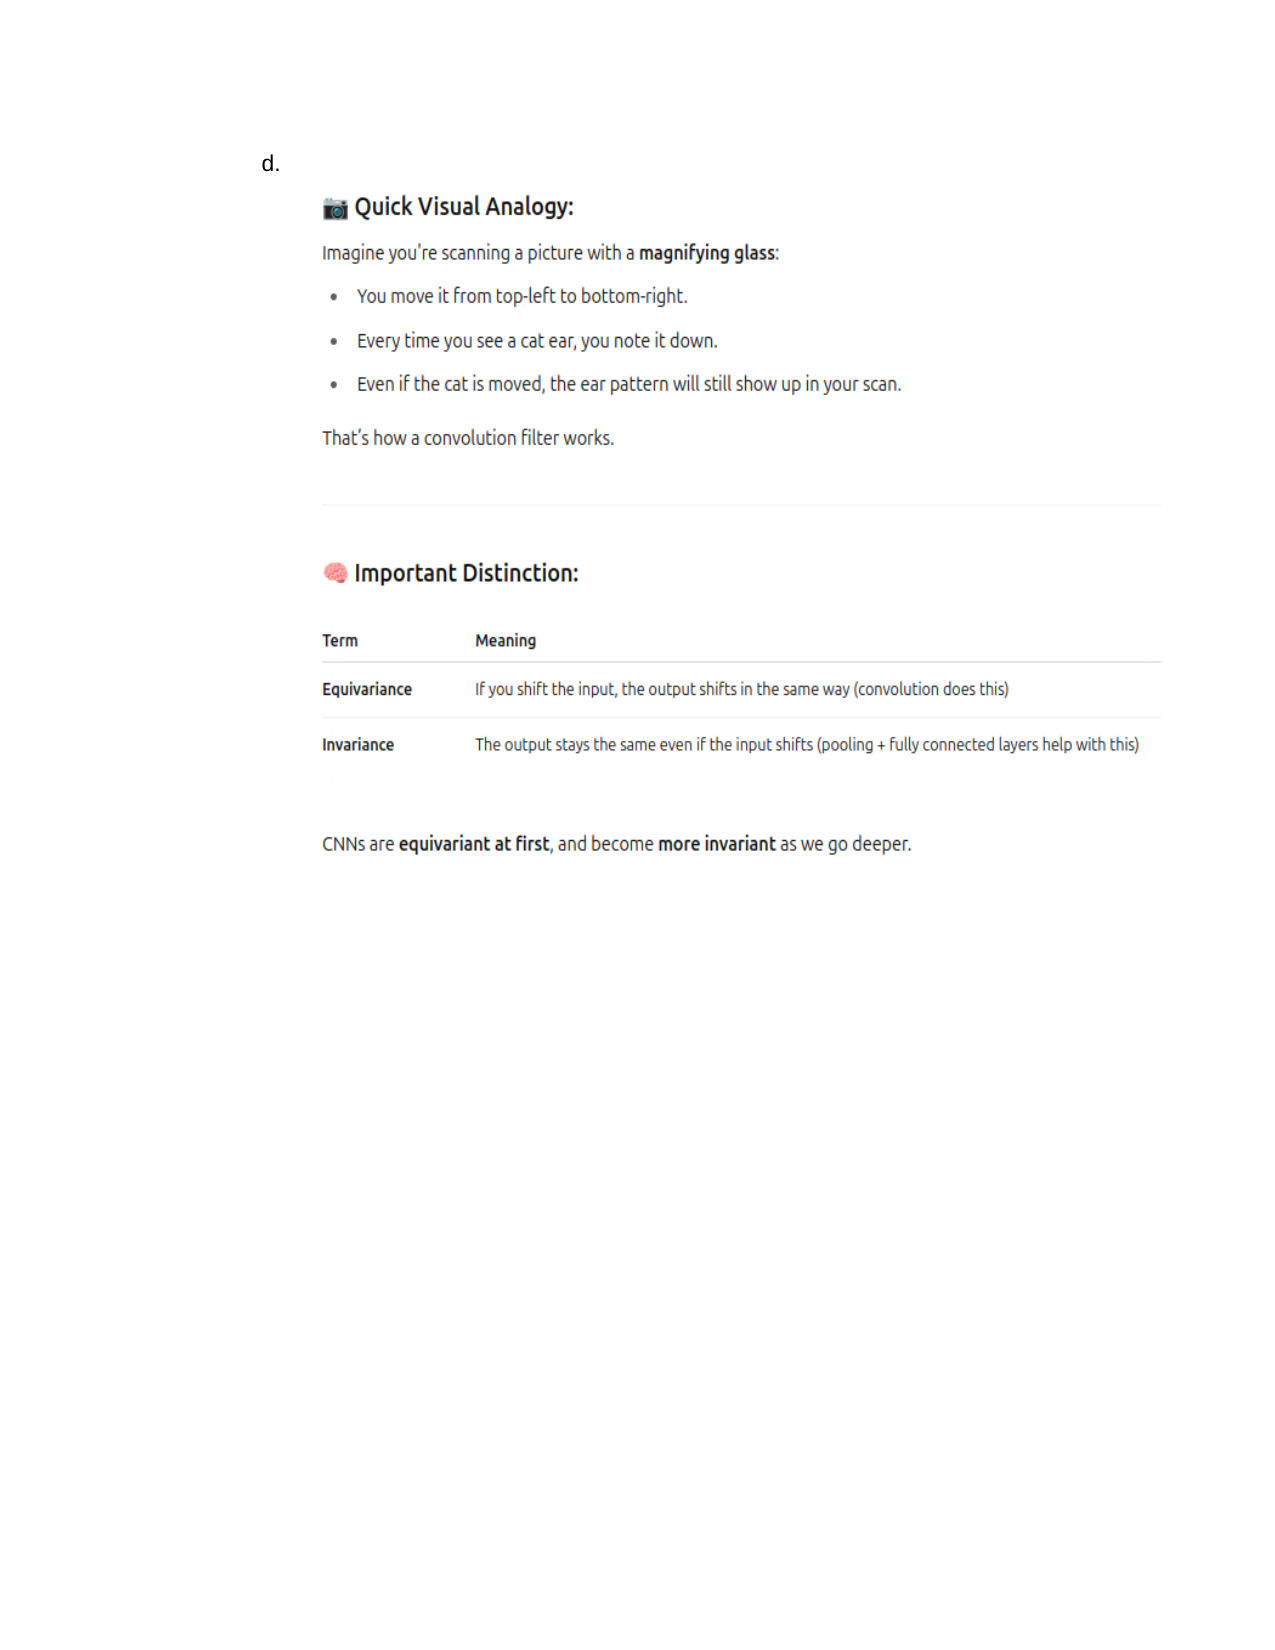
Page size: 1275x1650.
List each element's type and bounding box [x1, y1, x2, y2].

picture [298, 180, 1174, 863]
